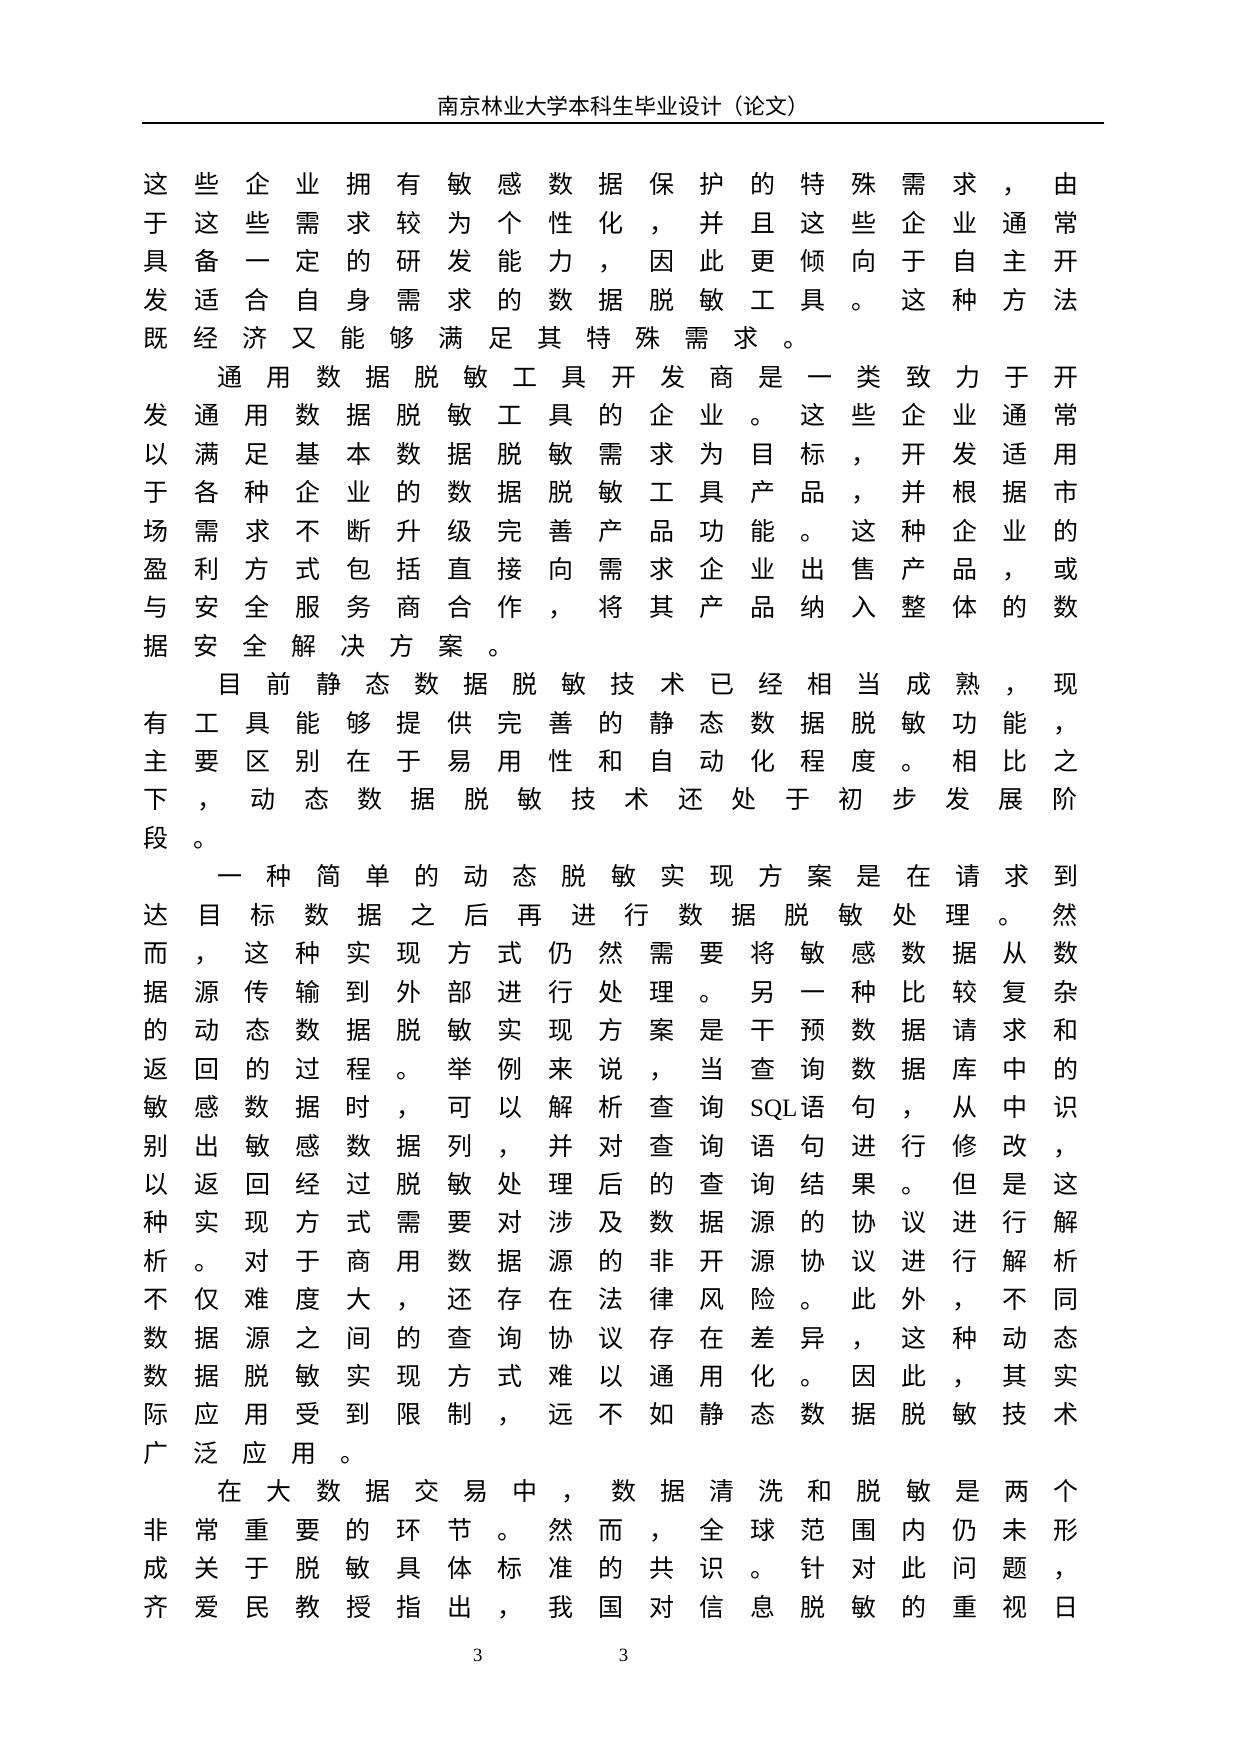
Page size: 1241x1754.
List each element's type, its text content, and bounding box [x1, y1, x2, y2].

text 目前静态数据脱敏技术已经相当成熟，现有工具能够提供完善的静态数据脱敏功能，主要区别在于易用性和自动化程度。相比之下，动态数据脱敏技术还处于初步发展阶段。 [144, 664, 1102, 856]
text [144, 1471, 1102, 1624]
text 通用数据脱敏工具开发商是一类致力于开发通用数据脱敏工具的企业。这些企业通常以满足基本数据脱敏需求为目标，开发适用于各种企业的数据脱敏工具产品，并根据市场需求不断升级完善产品功能。这种企业的盈利方式包括直接向需求企业出售产品，或与安全服务商合作，将其产品纳入整体的数据安全解决方案。 [144, 356, 1102, 664]
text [144, 164, 1102, 356]
text 一种简单的动态脱敏实现方案是在请求到达目标数据之后再进行数据脱敏处理。然而，这种实现方式仍然需要将敏感数据从数据源传输到外部进行处理。另一种比较复杂的动态数据脱敏实现方案是干预数据请求和返回的过程。举例来说，当查询数据库中的敏感数据时，可以解析查询SQL语句，从中识别出敏感数据列，并对查询语句进行修改，以返回经过脱敏处理后的查询结果。但是这种实现方式需要对涉及数据源的协议进行解析。对于商用数据源的非开源协议进行解析不仅难度大，还存在法律风险。此外，不同数据源之间的查询协议存在差异，这种动态数据脱敏实现方式难以通用化。因此，其实际应用受到限制，远不如静态数据脱敏技术广泛应用。 [144, 856, 1102, 1471]
